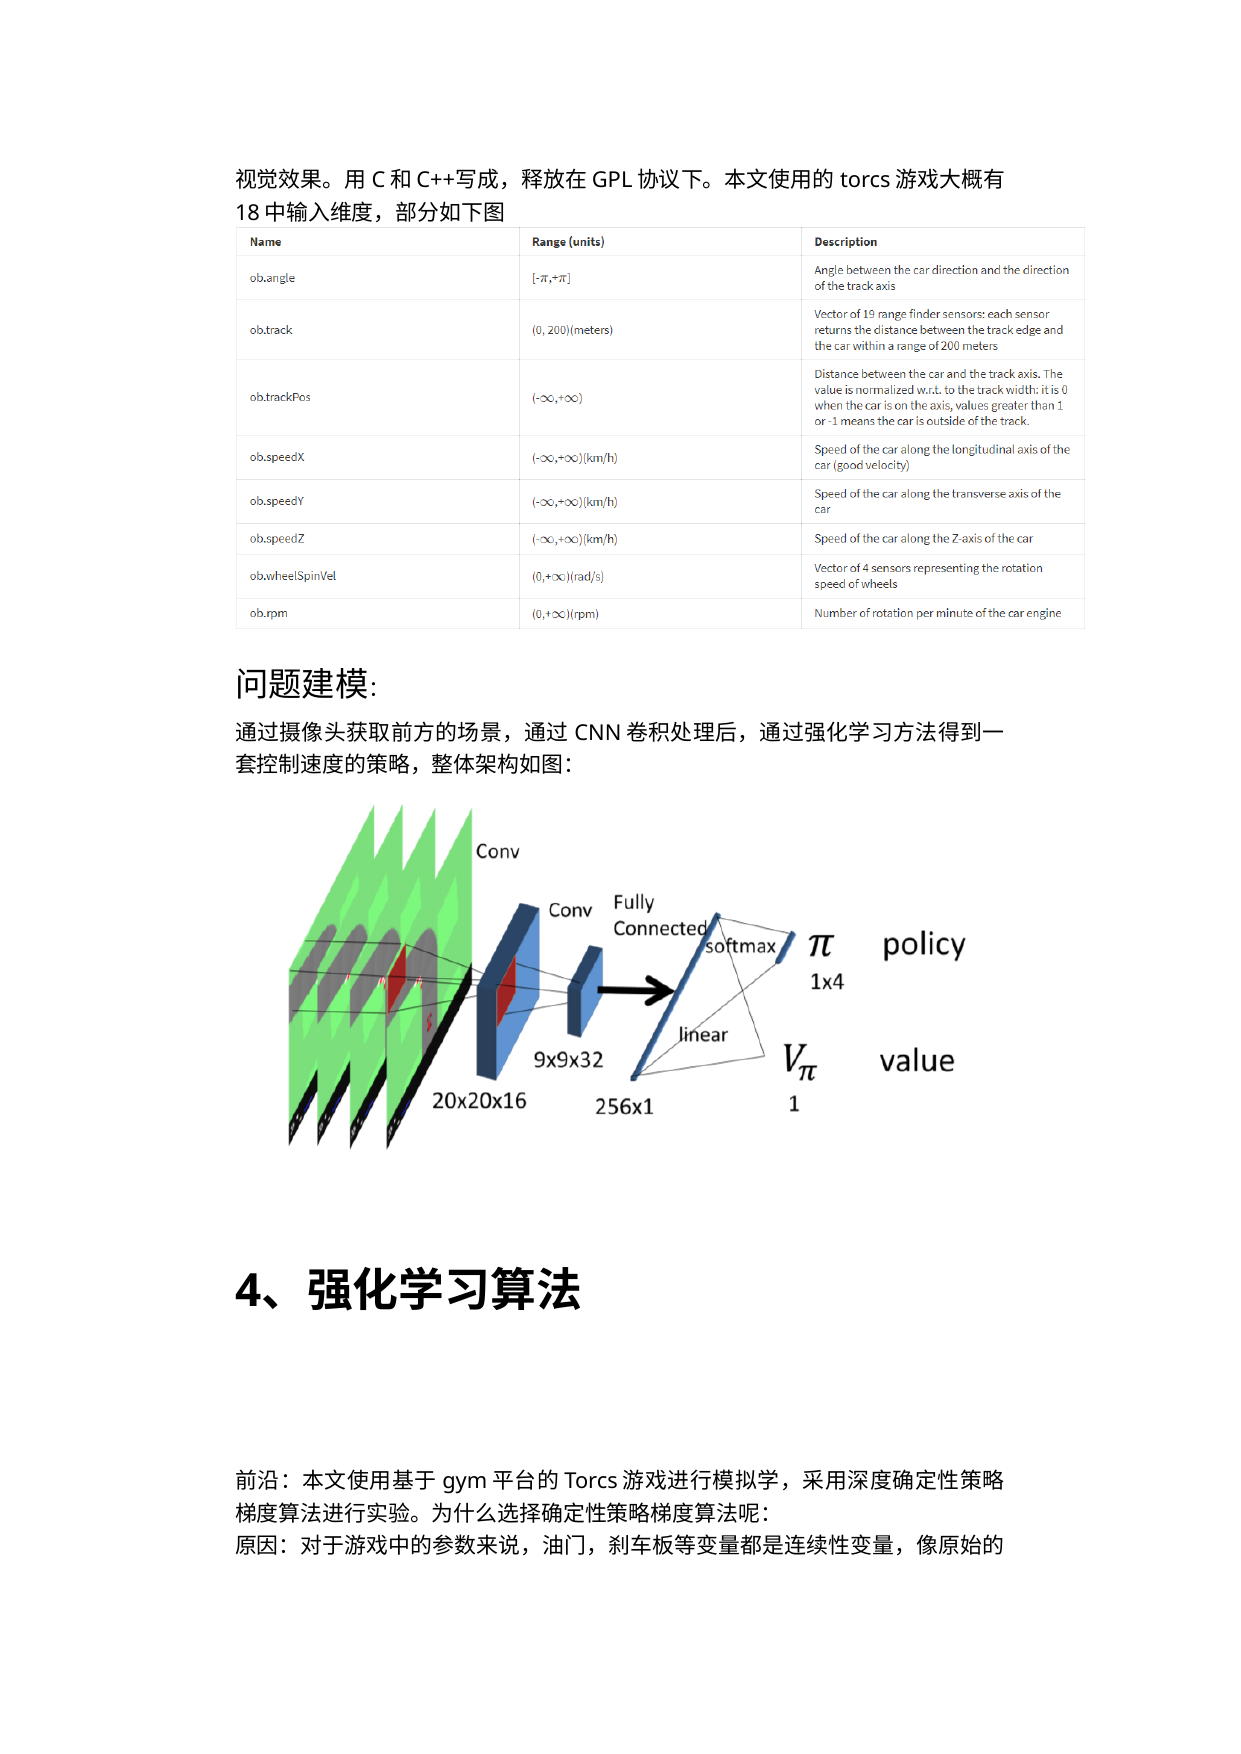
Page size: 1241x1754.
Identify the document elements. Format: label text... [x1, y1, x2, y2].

picture [234, 227, 1087, 631]
text 前沿：本文使用基于gym平台的Torcs游戏进行模拟学，采用深度确定性策略梯度算法进行实验。为什么选择确定性策略梯度算法呢： [235, 1463, 1006, 1528]
picture [234, 779, 1006, 1157]
text 通过摄像头获取前方的场景，通过CNN卷积处理后，通过强化学习方法得到一套控制速度的策略，整体架构如图： [235, 714, 1006, 779]
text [235, 162, 1006, 227]
text 问题建模： [235, 649, 1006, 714]
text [235, 1528, 1006, 1561]
subtitle 4、强化学习算法 [235, 1237, 1006, 1335]
